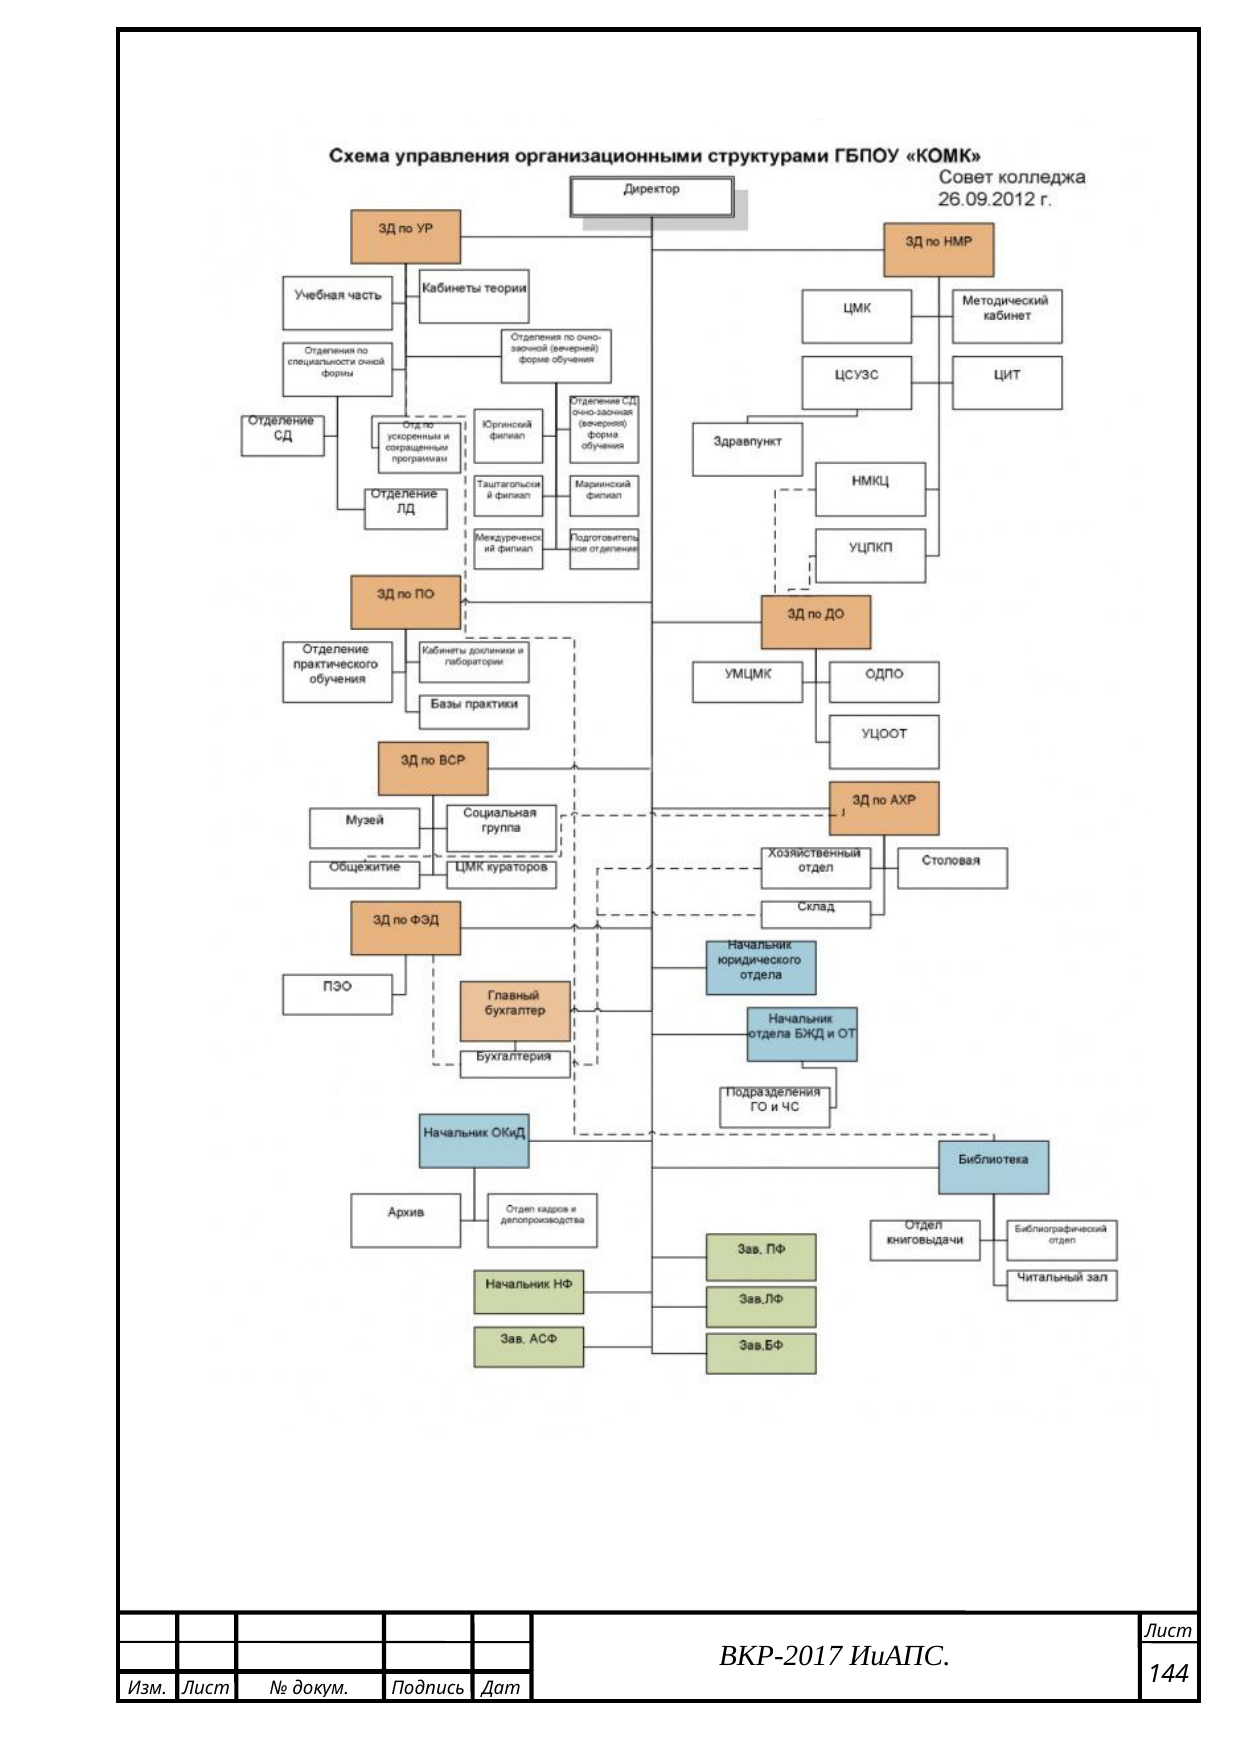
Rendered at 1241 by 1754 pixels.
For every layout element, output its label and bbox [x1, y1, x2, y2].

picture [201, 118, 1158, 1434]
